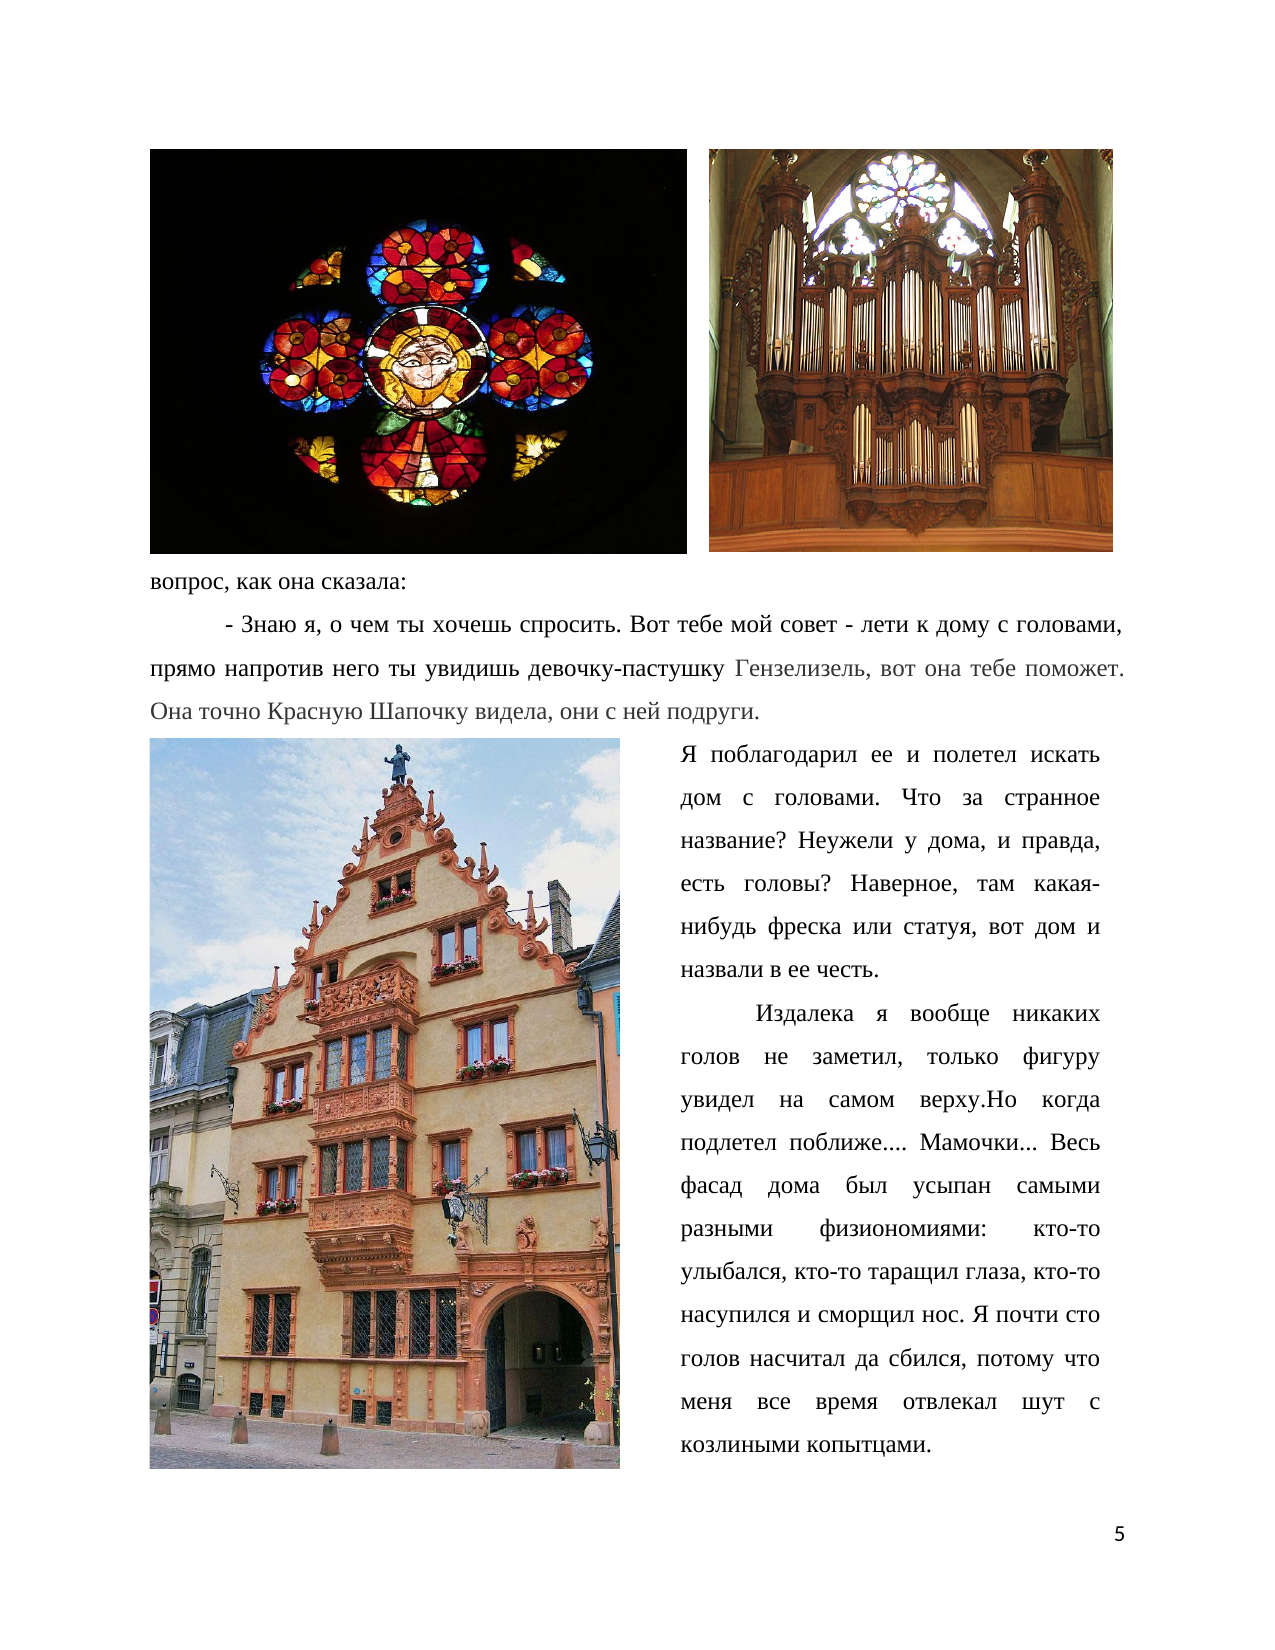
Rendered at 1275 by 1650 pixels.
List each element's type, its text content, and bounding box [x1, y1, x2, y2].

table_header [669, 739, 1112, 1482]
picture [150, 149, 687, 554]
picture [709, 149, 1113, 552]
text - Знаю я, о чем ты хочешь спросить. Вот тебе мой совет - лети к дому с головами, прямо напротив него ты увидишь девочку-пастушку Гензелизель, вот она тебе поможет. Она точно Красную Шапочку видела, они с ней подруги. [150, 609, 1125, 724]
table_header [698, 150, 1136, 566]
picture [149, 738, 620, 1469]
text вопрос, как она сказала: [150, 566, 1125, 595]
table_header [139, 150, 698, 566]
table_header [138, 739, 669, 1482]
